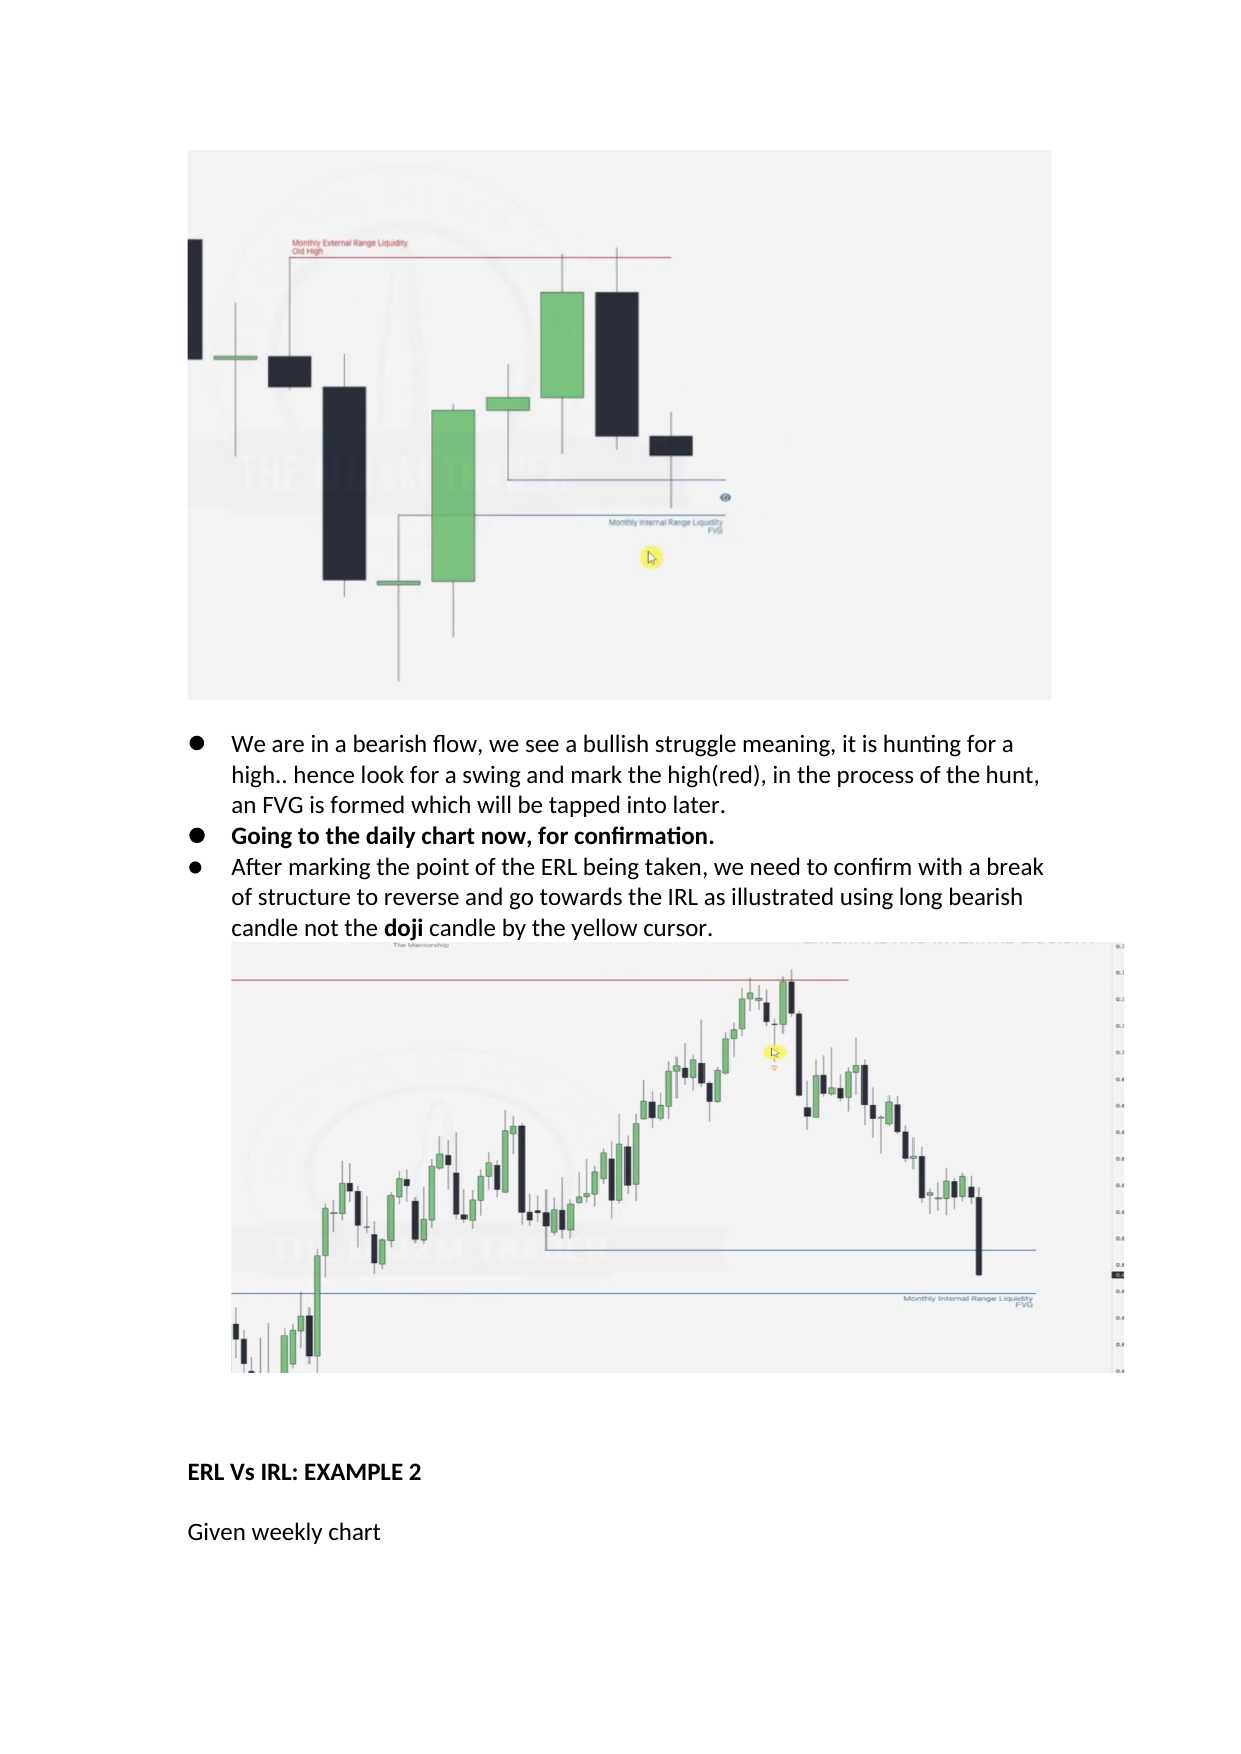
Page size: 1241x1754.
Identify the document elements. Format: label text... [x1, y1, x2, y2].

picture [231, 942, 1125, 1373]
list We are in a bearish flow, we see a bullish struggle meaning, it is hunting for a high.. hence look for a swing and mark the high(red), in the process of the hunt, an FVG is formed which will be tapped into later. [187, 728, 1053, 820]
picture [187, 150, 1052, 700]
list Going to the daily chart now, for confirmation. [187, 820, 1053, 851]
list Given weekly chart [187, 1516, 1053, 1547]
list ERL Vs IRL: EXAMPLE 2 [187, 1457, 1053, 1487]
